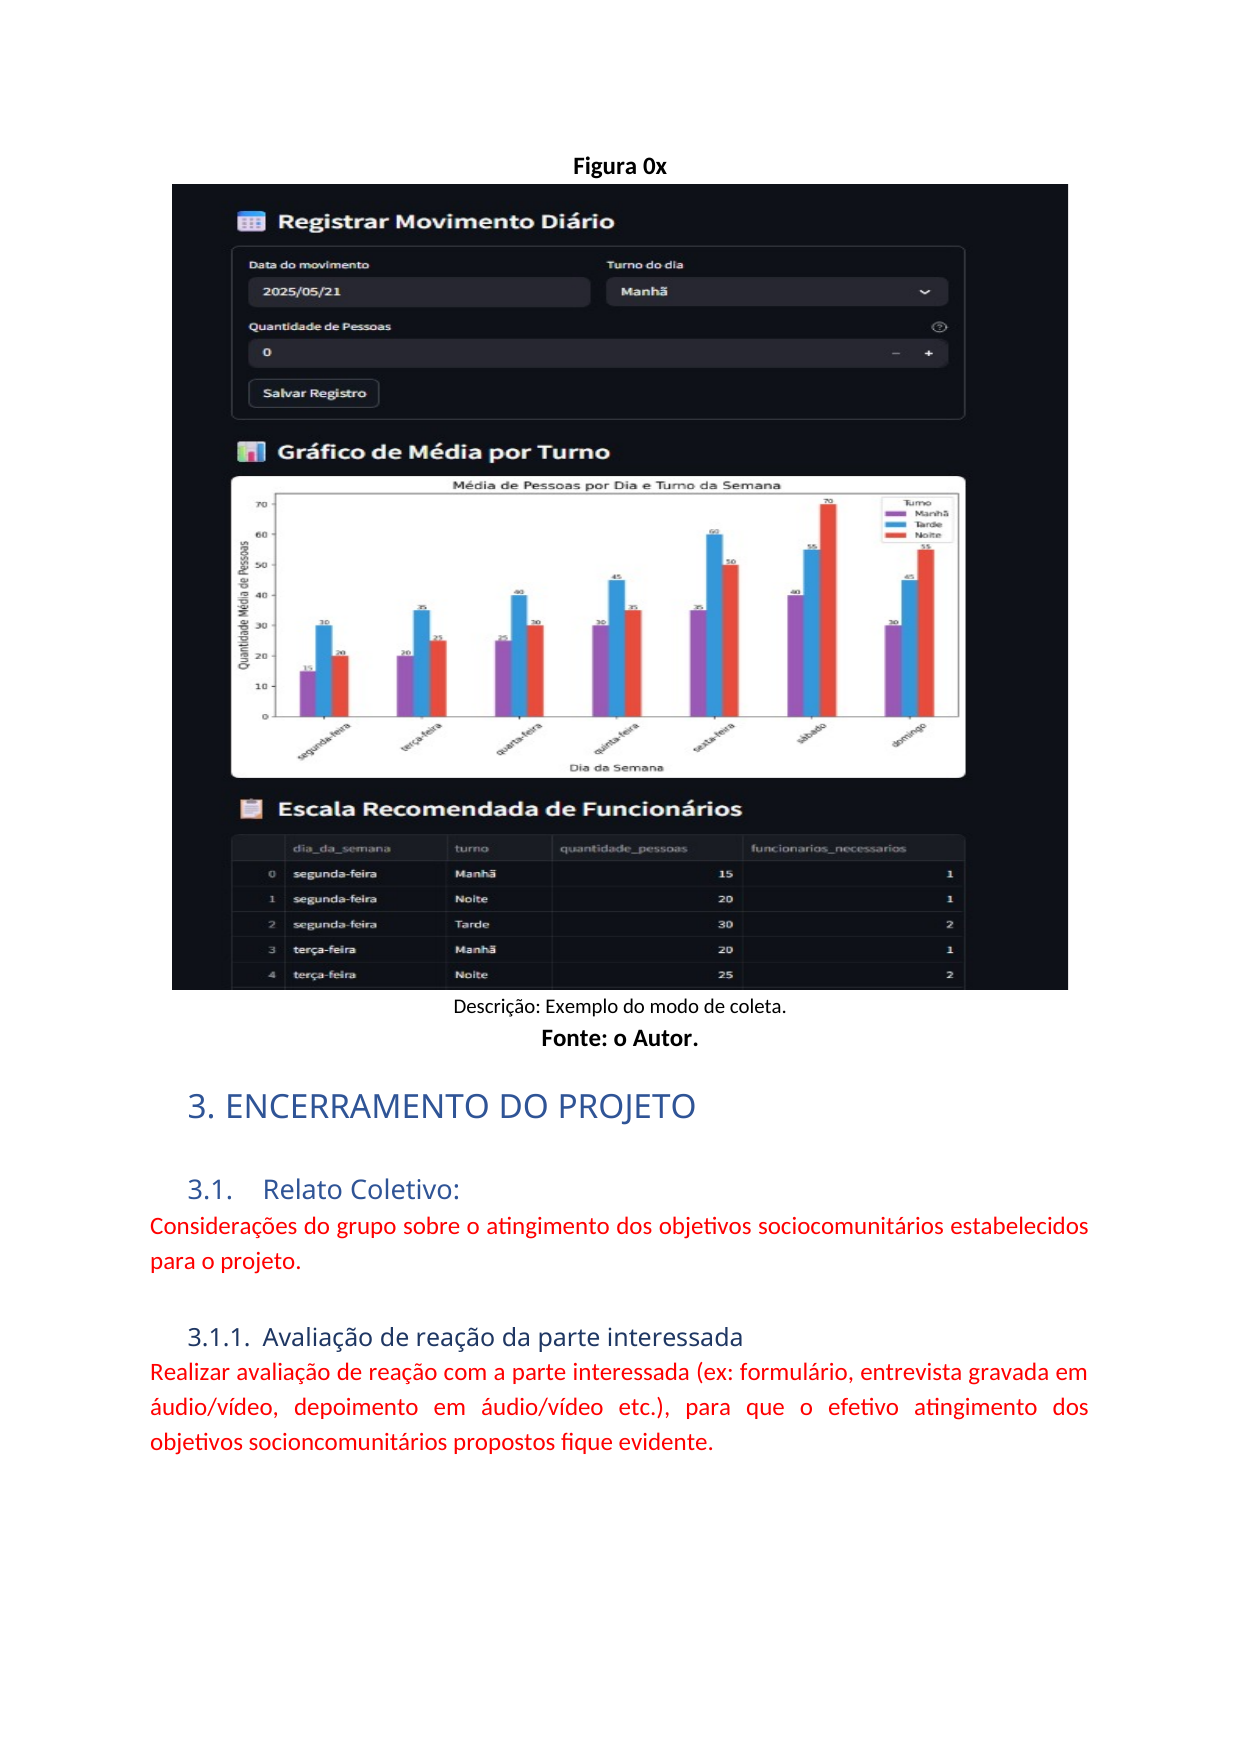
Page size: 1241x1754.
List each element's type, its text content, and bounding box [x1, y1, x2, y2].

subtitle Relato Coletivo: [187, 1171, 1090, 1208]
subtitle ENCERRAMENTO DO PROJETO [187, 1083, 1090, 1128]
text Descrição: Exemplo do modo de coleta. [150, 993, 1090, 1019]
text Realizar avaliação de reação com a parte interessada (ex: formulário, entrevista gravada em áudio/vídeo, depoimento em áudio/vídeo etc.), para que o efetivo atingimento dos objetivos socioncomunitários propostos fique evidente. [150, 1356, 1090, 1457]
subtitle Avaliação de reação da parte interessada [187, 1320, 1090, 1354]
text Considerações do grupo sobre o atingimento dos objetivos sociocomunitários estabelecidos para o projeto. [150, 1211, 1090, 1276]
text Fonte: o Autor. [150, 1023, 1090, 1053]
picture [172, 184, 1069, 990]
